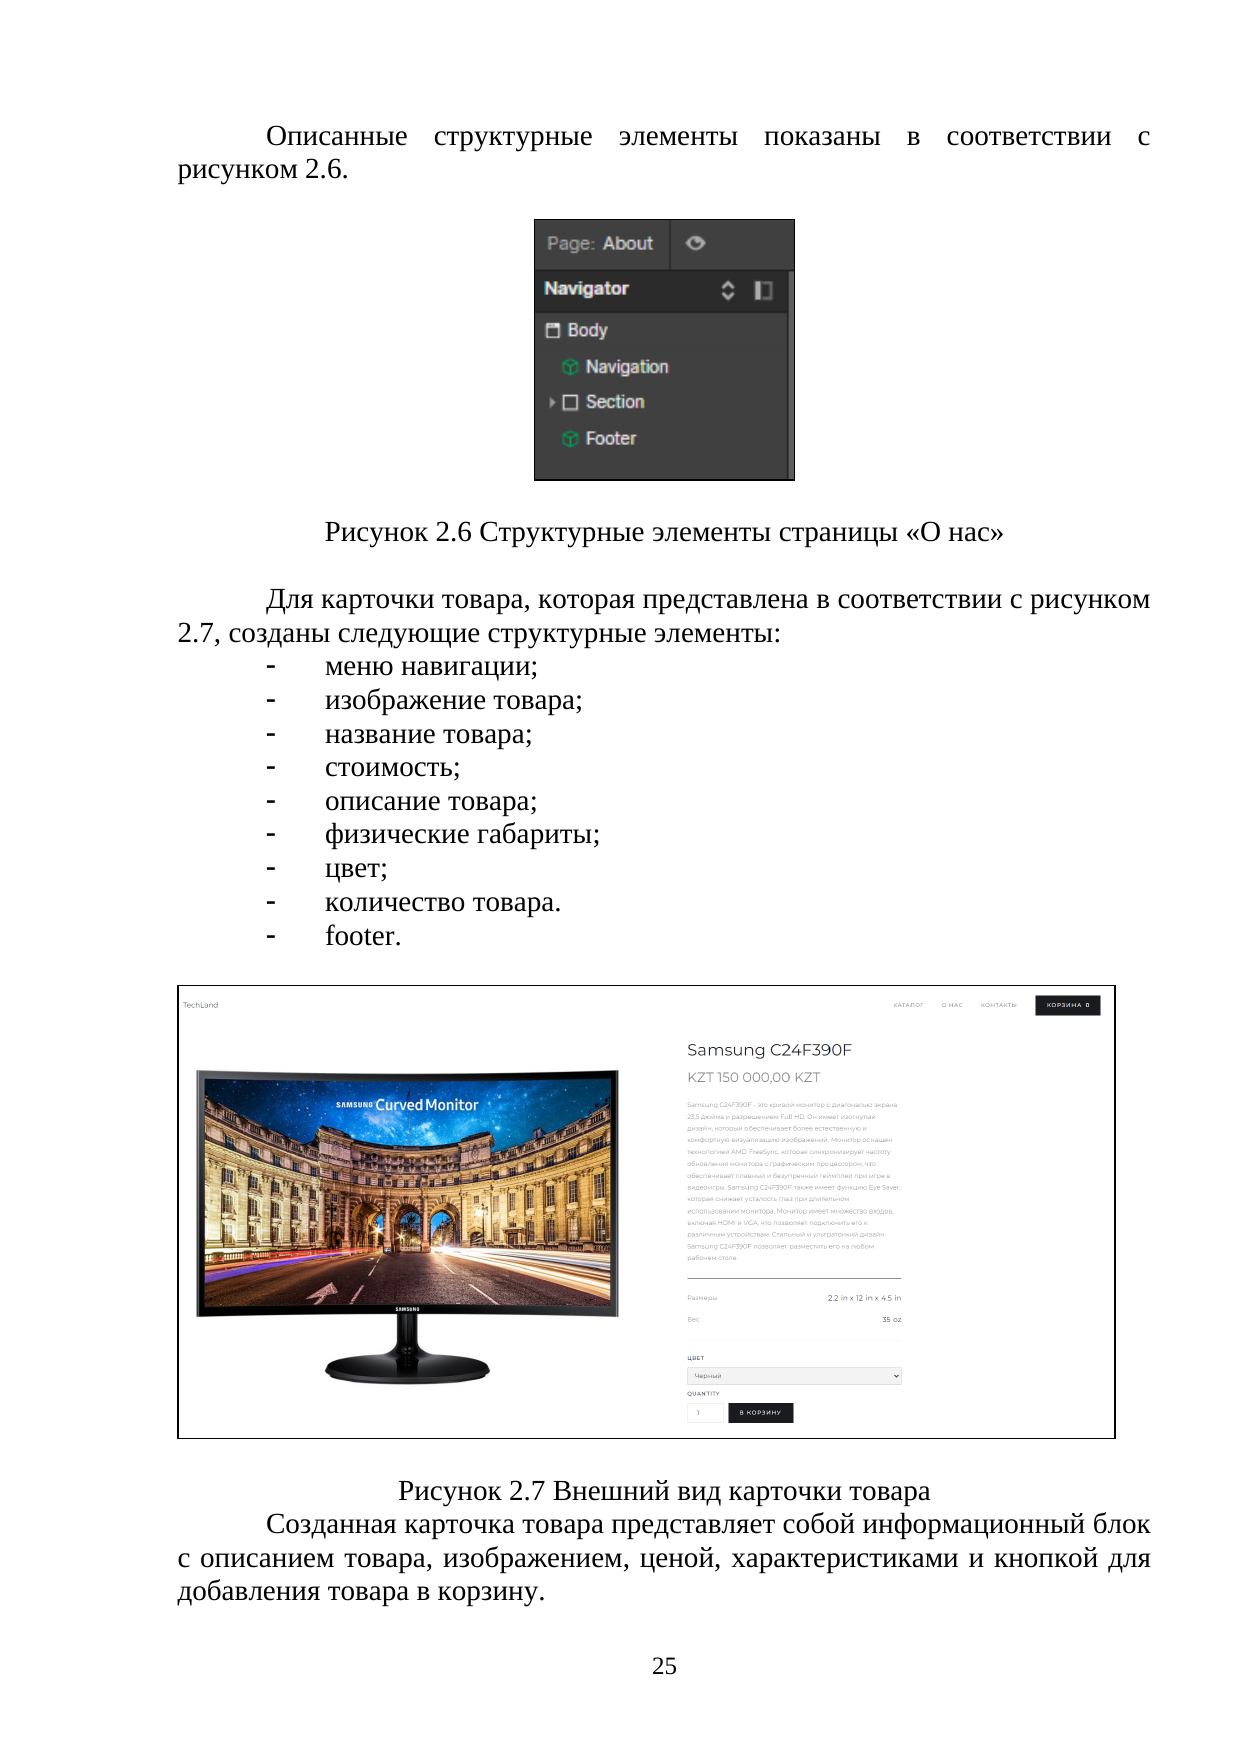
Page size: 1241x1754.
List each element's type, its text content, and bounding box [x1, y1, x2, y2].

list стоимость; [177, 749, 1152, 783]
text Для карточки товара, которая представлена в соответствии с рисунком 2.7, созданы следующие структурные элементы: [177, 581, 1152, 648]
text Описанные структурные элементы показаны в соответствии с рисунком 2.6. [177, 118, 1152, 185]
list изображение товара; [177, 682, 1152, 716]
picture [179, 986, 1114, 1438]
list меню навигации; [177, 648, 1152, 682]
text Рисунок 2.6 Структурные элементы страницы «О нас» [177, 514, 1152, 548]
picture [535, 220, 794, 479]
list количество товара. [177, 884, 1152, 918]
list описание товара; [177, 783, 1152, 817]
text Рисунок 2.7 Внешний вид карточки товара [177, 1473, 1152, 1506]
list цвет; [177, 850, 1152, 884]
list название товара; [177, 716, 1152, 749]
list footer. [177, 918, 1152, 951]
list физические габариты; [177, 817, 1152, 850]
text Созданная карточка товара представляет собой информационный блок с описанием товара, изображением, ценой, характеристиками и кнопкой для добавления товара в корзину. [177, 1506, 1152, 1607]
